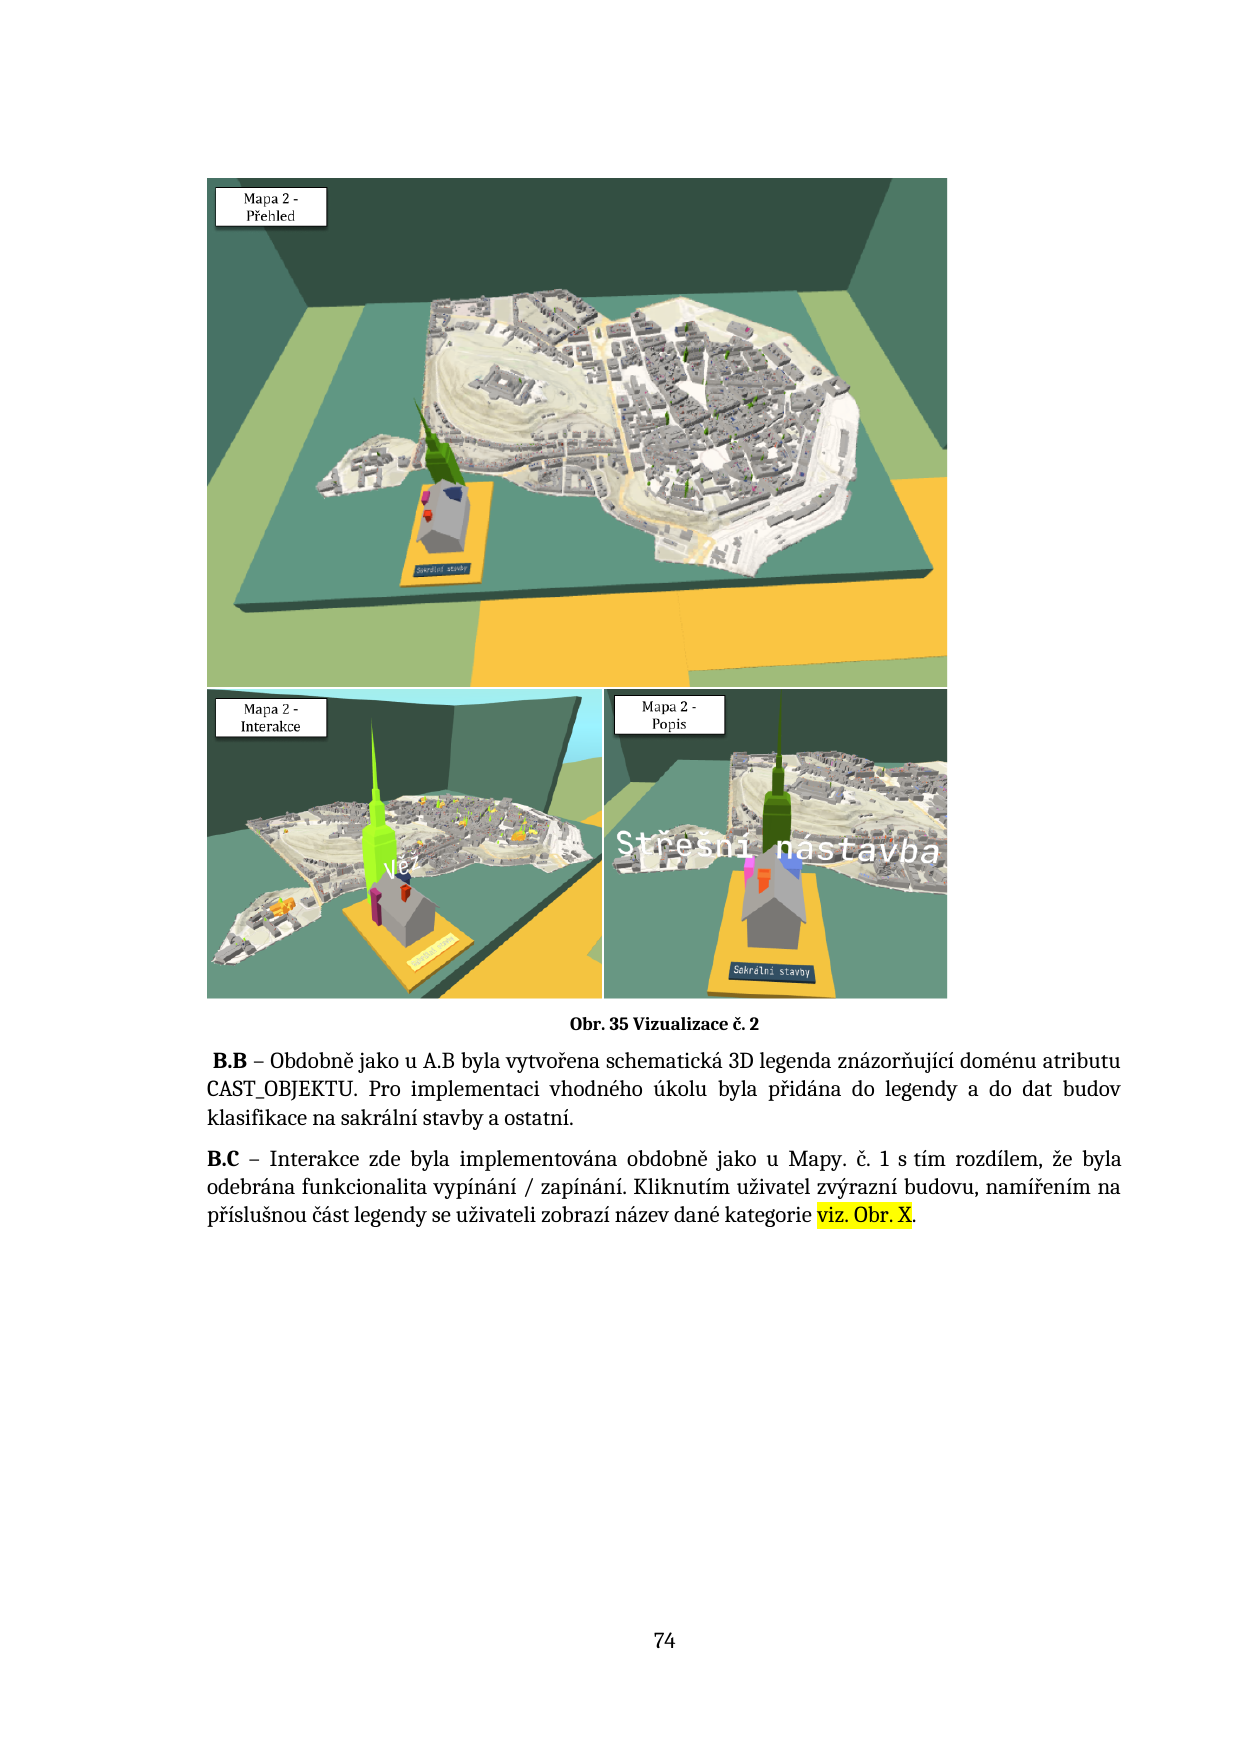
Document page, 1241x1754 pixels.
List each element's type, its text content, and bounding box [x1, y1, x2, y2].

text B.B – Obdobně jako u A.B byla vytvořena schematická 3D legenda znázorňující doménu atributu CAST_OBJEKTU. Pro implementaci vhodného úkolu byla přidána do legendy a do dat budov klasifikace na sakrální stavby a ostatní. [207, 1048, 1122, 1131]
picture [206, 177, 948, 999]
text B.C – Interakce zde byla implementována obdobně jako u Mapy. č. 1 s tím rozdílem, že byla odebrána funkcionalita vypínání / zapínání. Kliknutím uživatel zvýrazní budovu, namířením na příslušnou část legendy se uživateli zobrazí název dané kategorie viz. Obr. X. [207, 1145, 1122, 1229]
